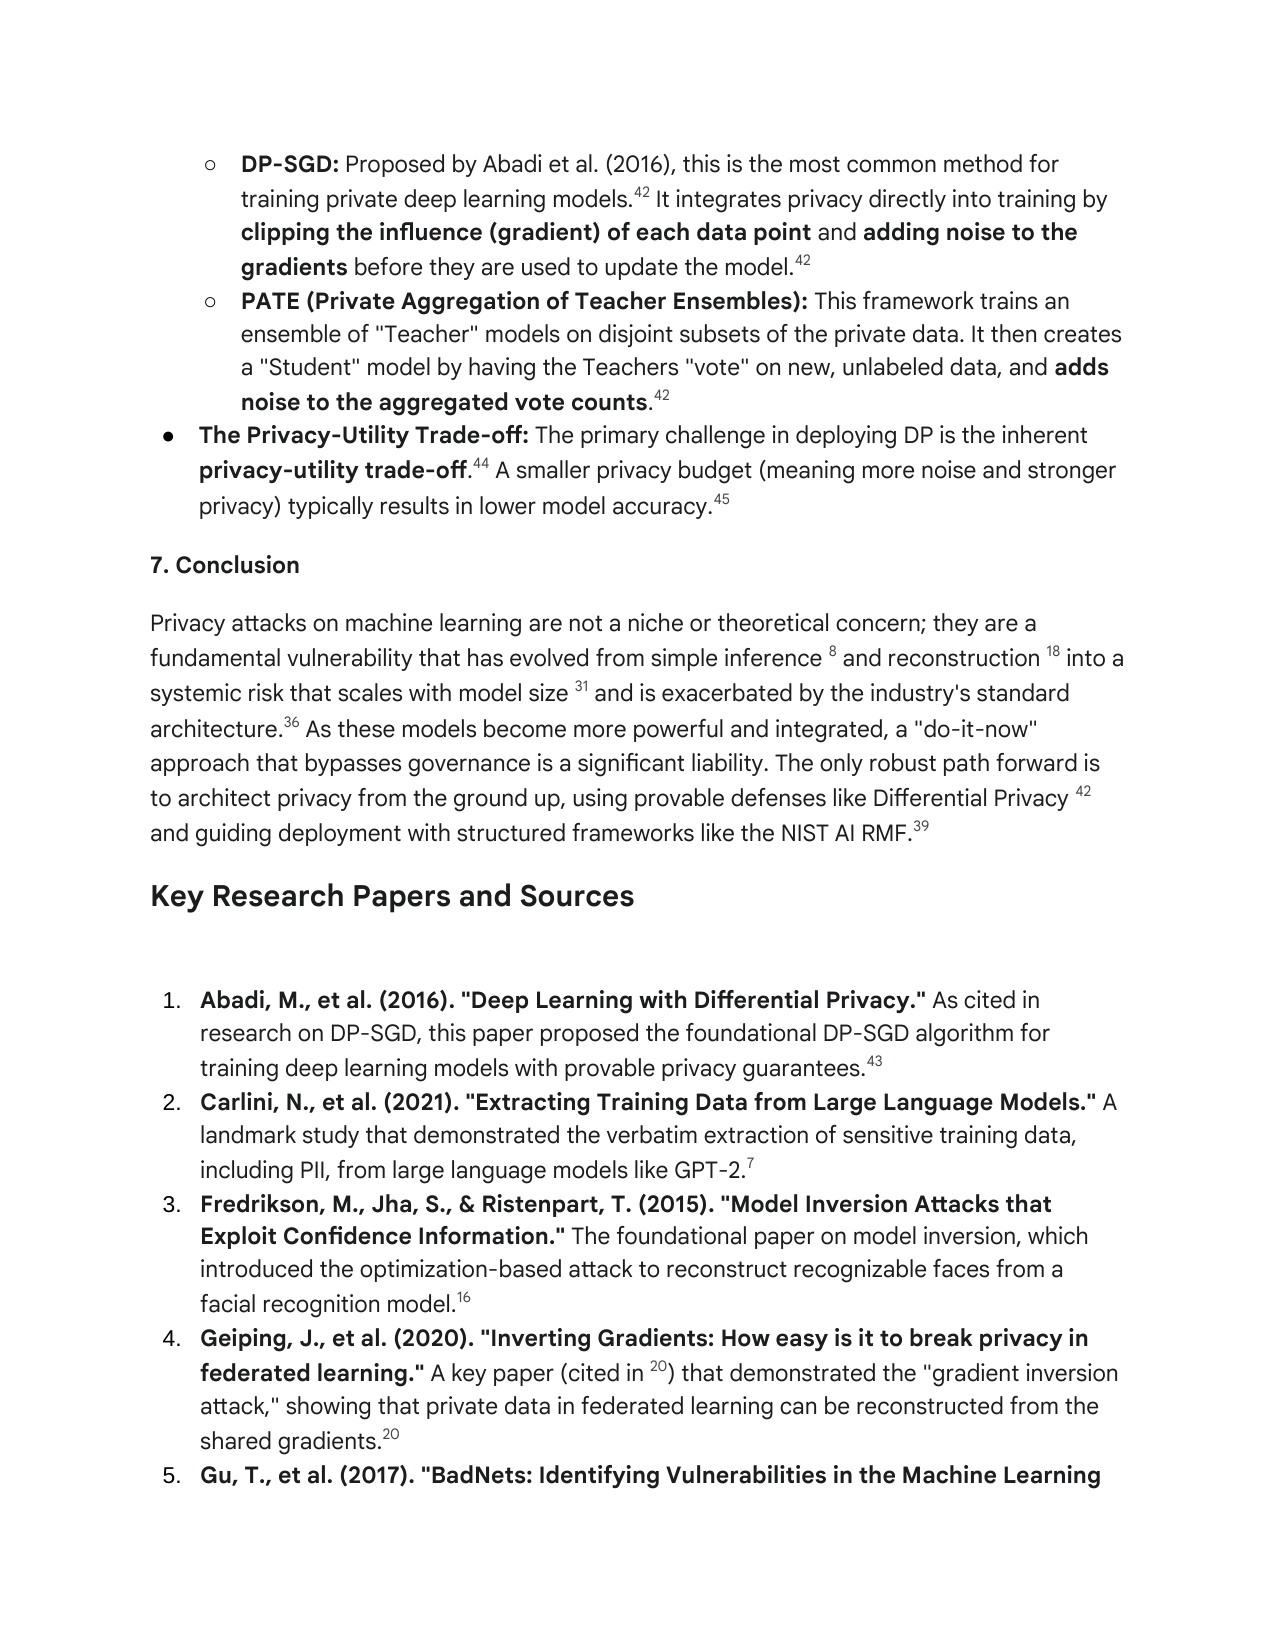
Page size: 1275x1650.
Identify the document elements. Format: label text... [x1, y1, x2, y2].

text Privacy attacks on machine learning are not a niche or theoretical concern; they are a fundamental vulnerability that has evolved from simple inference 8 and reconstruction 18 into a systemic risk that scales with model size 31 and is exacerbated by the industry's standard architecture.36 As these models become more powerful and integrated, a "do-it-now" approach that bypasses governance is a significant liability. The only robust path forward is to architect privacy from the ground up, using provable defenses like Differential Privacy 42 and guiding deployment with structured frameworks like the NIST AI RMF.39 [150, 609, 1125, 849]
list Geiping, J., et al. (2020). "Inverting Gradients: How easy is it to break privacy in federated learning." A key paper (cited in 20) that demonstrated the "gradient inversion attack," showing that private data in federated learning can be reconstructed from the shared gradients.20 [162, 1324, 1125, 1457]
list Abadi, M., et al. (2016). "Deep Learning with Differential Privacy." As cited in research on DP-SGD, this paper proposed the foundational DP-SGD algorithm for training deep learning models with provable privacy guarantees.43 [162, 987, 1125, 1084]
list Carlini, N., et al. (2021). "Extracting Training Data from Large Language Models." A landmark study that demonstrated the verbatim extraction of sensitive training data, including PII, from large language models like GPT-2.7 [162, 1088, 1125, 1185]
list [162, 1461, 1125, 1490]
list PATE (Private Aggregation of Teacher Ensembles): This framework trains an ensemble of "Teacher" models on disjoint subsets of the private data. It then creates a "Student" model by having the Teachers "vote" on new, unlabeled data, and adds noise to the aggregated vote counts.42 [203, 287, 1125, 417]
subtitle Key Research Papers and Sources [150, 878, 1125, 915]
list The Privacy-Utility Trade-off: The primary challenge in deploying DP is the inherent privacy-utility trade-off.44 A smaller privacy budget (meaning more noise and stronger privacy) typically results in lower model accuracy.45 [161, 422, 1125, 522]
list Fredrikson, M., Jha, S., & Ristenpart, T. (2015). "Model Inversion Attacks that Exploit Confidence Information." The foundational paper on model inversion, which introduced the optimization-based attack to reconstruct recognizable faces from a facial recognition model.16 [162, 1190, 1125, 1320]
text 7. Conclusion [150, 551, 1125, 580]
list DP-SGD: Proposed by Abadi et al. (2016), this is the most common method for training private deep learning models.42 It integrates privacy directly into training by clipping the influence (gradient) of each data point and adding noise to the gradients before they are used to update the model.42 [203, 150, 1125, 283]
